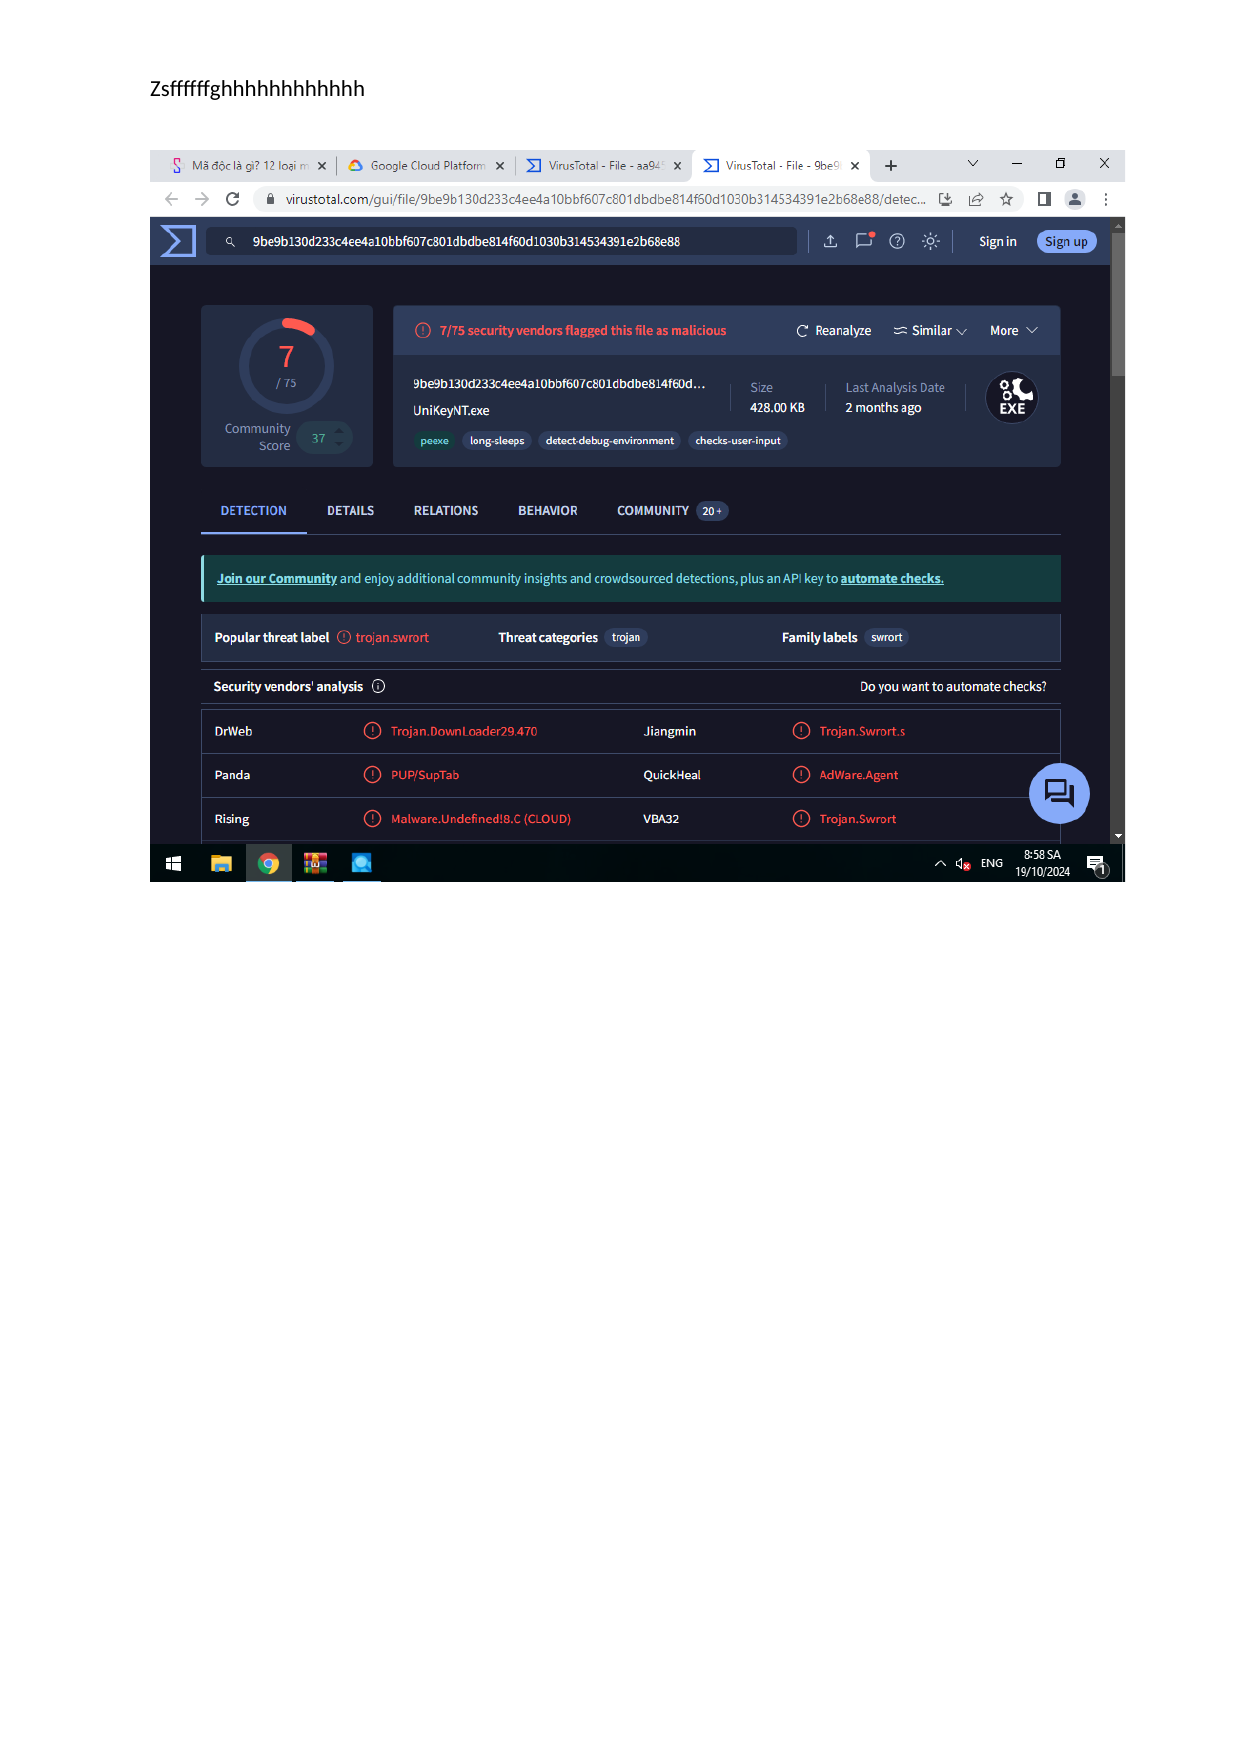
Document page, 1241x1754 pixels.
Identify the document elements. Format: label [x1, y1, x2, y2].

picture [150, 150, 1125, 882]
